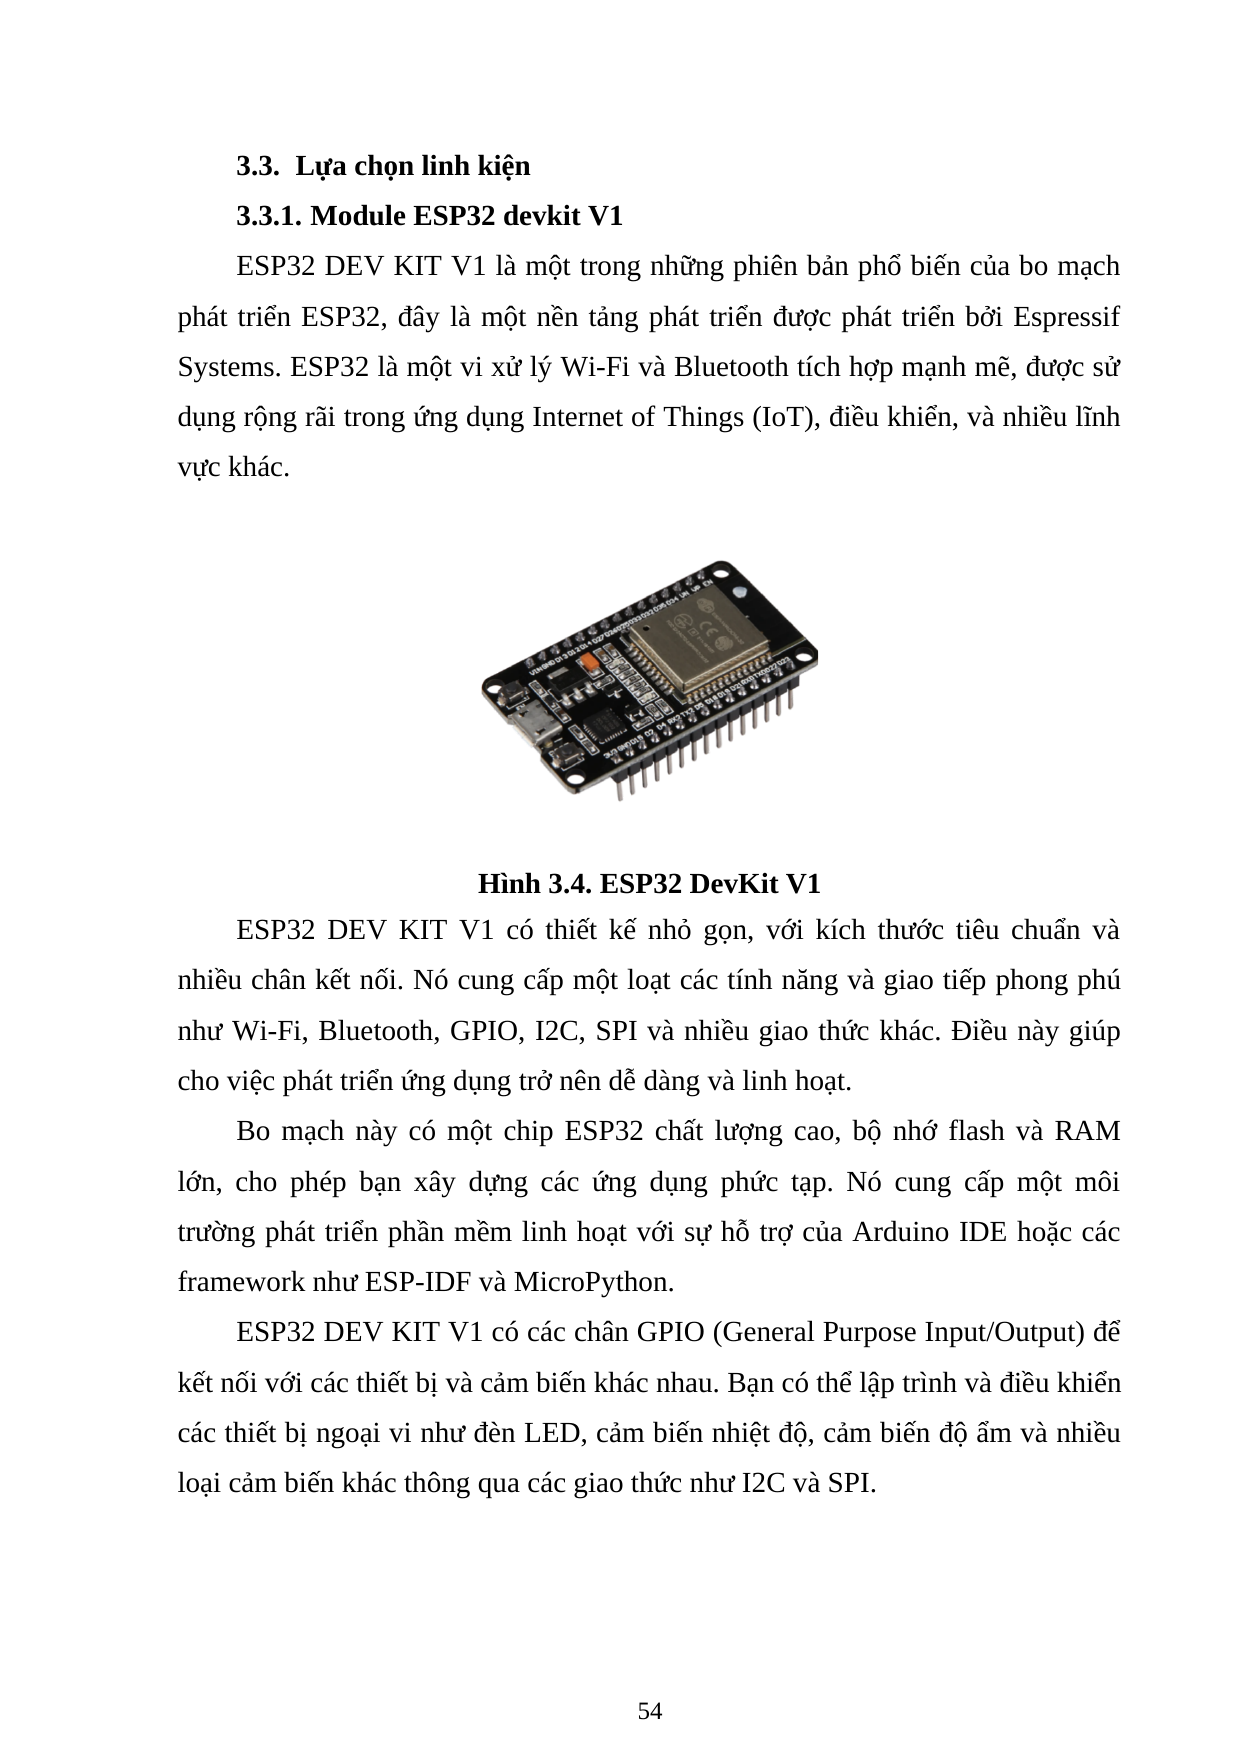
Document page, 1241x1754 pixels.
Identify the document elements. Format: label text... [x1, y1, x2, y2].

subtitle Module ESP32 devkit V1 [236, 198, 1122, 232]
text Hình 3.4. ESP32 DevKit V1 [177, 866, 1122, 899]
text ESP32 DEV KIT V1 có thiết kế nhỏ gọn, với kích thước tiêu chuẩn và nhiều chân kết nối. Nó cung cấp một loạt các tính năng và giao tiếp phong phú như Wi-Fi, Bluetooth, GPIO, I2C, SPI và nhiều giao thức khác. Điều này giúp cho việc phát triển ứng dụng trở nên dễ dàng và linh hoạt. [177, 912, 1122, 1097]
subtitle Lựa chọn linh kiện [236, 148, 1122, 181]
text Bo mạch này có một chip ESP32 chất lượng cao, bộ nhớ flash và RAM lớn, cho phép bạn xây dựng các ứng dụng phức tạp. Nó cung cấp một môi trường phát triển phần mềm linh hoạt với sự hỗ trợ của Arduino IDE hoặc các framework như ESP-IDF và MicroPython. [177, 1113, 1122, 1298]
text ESP32 DEV KIT V1 có các chân GPIO (General Purpose Input/Output) để kết nối với các thiết bị và cảm biến khác nhau. Bạn có thể lập trình và điều khiển các thiết bị ngoại vi như đèn LED, cảm biến nhiệt độ, cảm biến độ ẩm và nhiều loại cảm biến khác thông qua các giao thức như I2C và SPI. [177, 1314, 1122, 1499]
text ESP32 DEV KIT V1 là một trong những phiên bản phổ biến của bo mạch phát triển ESP32, đây là một nền tảng phát triển được phát triển bởi Espressif Systems. ESP32 là một vi xử lý Wi-Fi và Bluetooth tích hợp mạnh mẽ, được sử dụng rộng rãi trong ứng dụng Internet of Things (IoT), điều khiển, và nhiều lĩnh vực khác. [177, 248, 1122, 483]
picture [481, 512, 819, 850]
